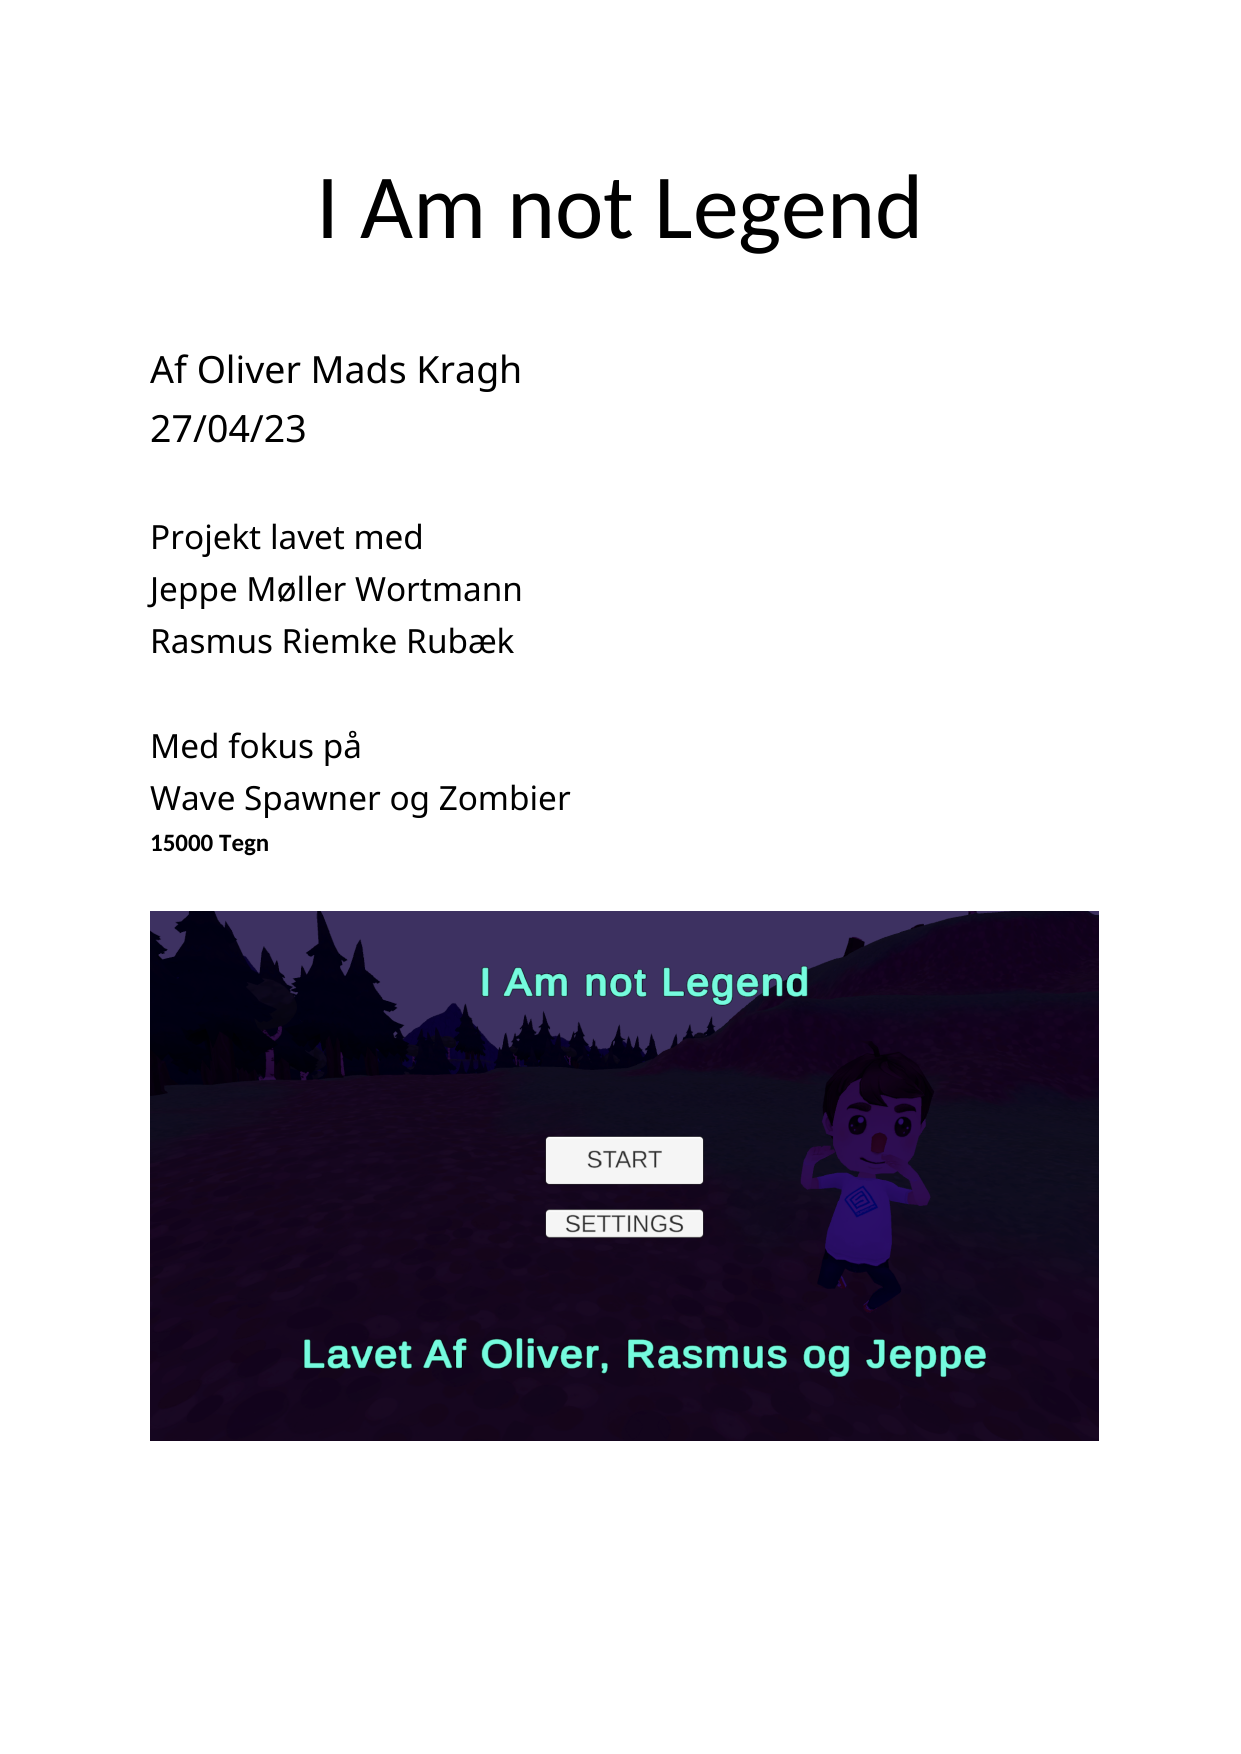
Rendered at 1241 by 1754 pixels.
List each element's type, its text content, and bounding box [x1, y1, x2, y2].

text Rasmus Riemke Rubæk [150, 618, 1090, 663]
text 27/04/23 [150, 402, 1090, 453]
text Jeppe Møller Wortmann [150, 566, 1090, 611]
title I Am not Legend [150, 150, 1090, 262]
text Projekt lavet med [150, 514, 1090, 559]
text 15000 Tegn [150, 827, 1090, 857]
text Wave Spawner og Zombier [150, 775, 1090, 820]
text Med fokus på [150, 722, 1090, 768]
picture [150, 911, 1099, 1441]
text Af Oliver Mads Kragh [150, 343, 1090, 394]
